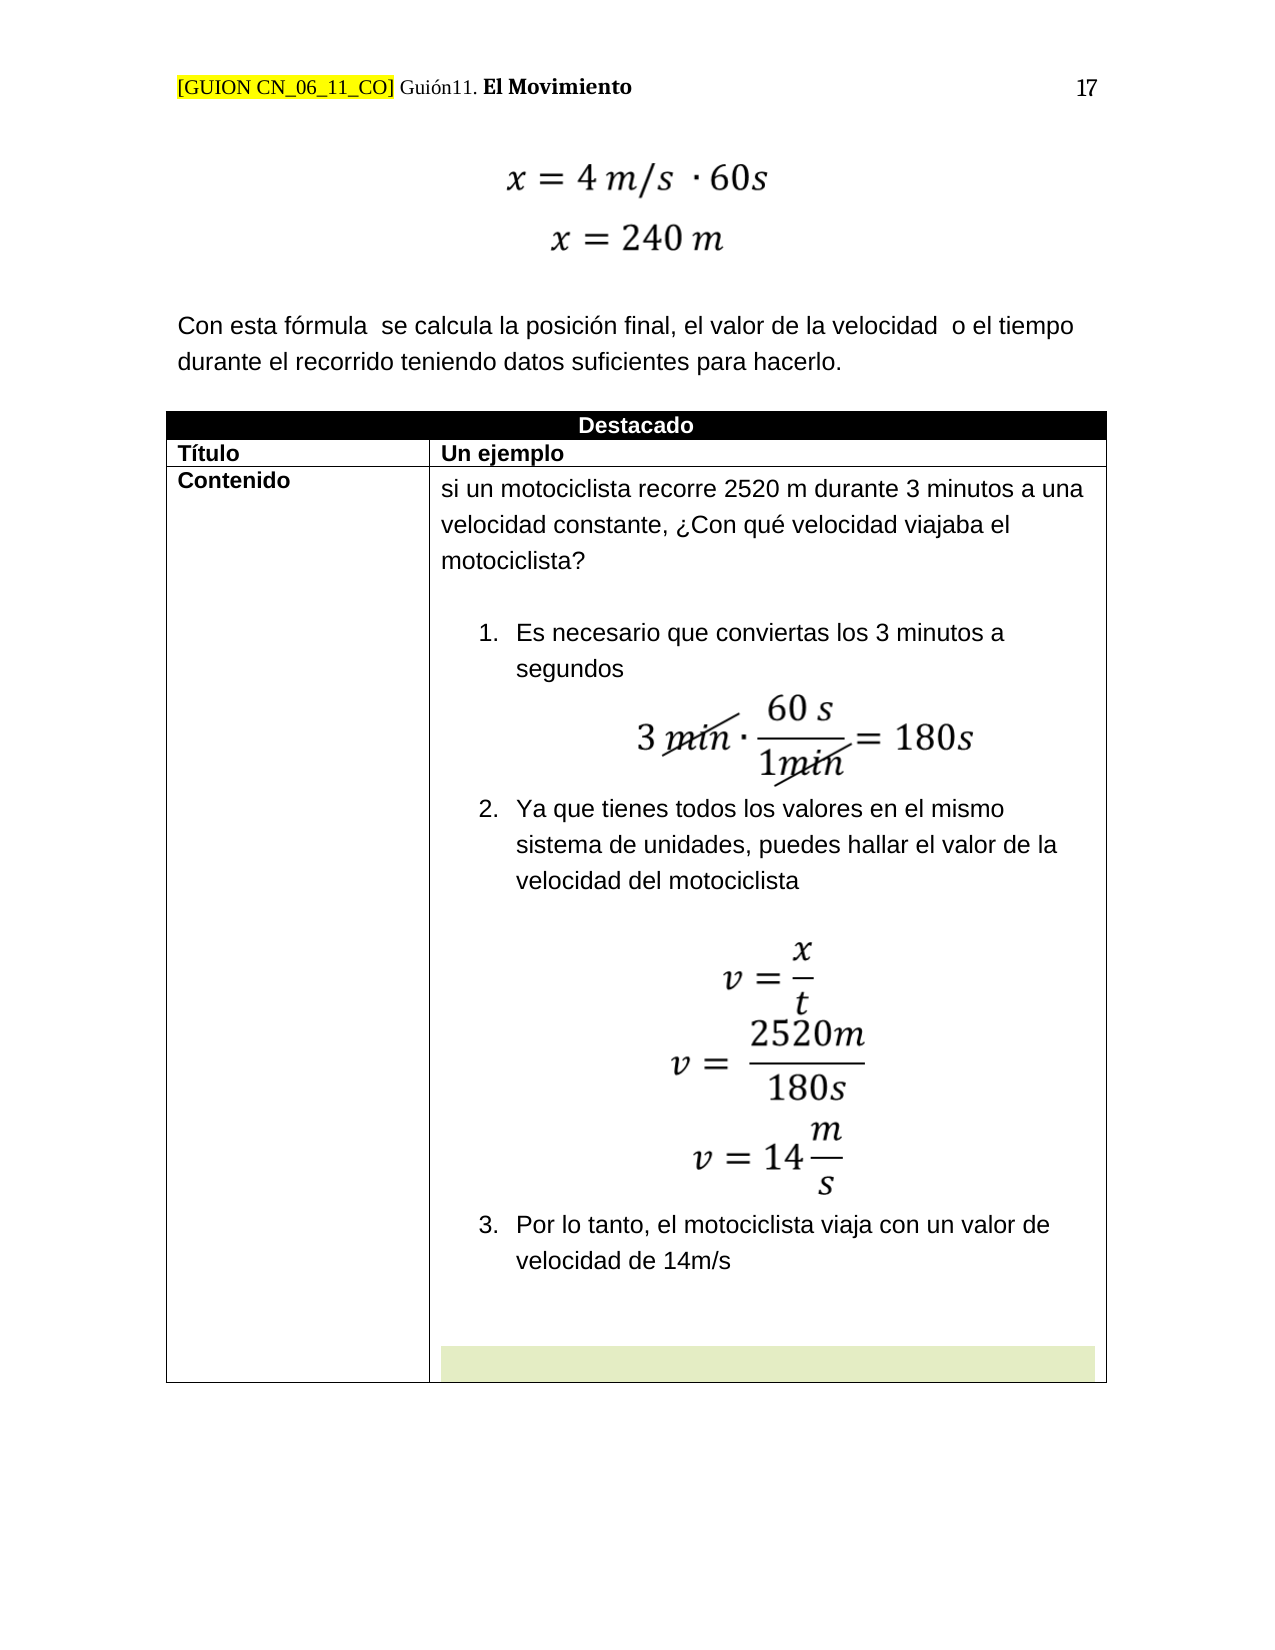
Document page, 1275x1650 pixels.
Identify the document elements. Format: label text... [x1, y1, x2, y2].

table_cell si un motociclista recorre 2520 m durante 3 minutos a una velocidad constante, ¿Con qué velocidad viajaba el motociclista? Es necesario que conviertas los 3 minutos a segundos Ya que tienes todos los valores en el mismo sistema de unidades, puedes hallar el valor de la velocidad del motociclista Por lo tanto, el motociclista viaja con un valor de velocidad de 14m/s [430, 467, 516, 1382]
picture [485, 147, 790, 268]
picture [615, 682, 995, 787]
table_cell Un ejemplo [430, 440, 1106, 466]
table_cell Título [167, 440, 429, 466]
table_cell Contenido [167, 467, 429, 1382]
table_header Destacado [167, 413, 1106, 439]
picture [650, 930, 886, 1203]
text Con esta fórmula se calcula la posición final, el valor de la velocidad o el tiempo durante el recorrido teniendo datos suficientes para hacerlo. [177, 303, 1098, 375]
